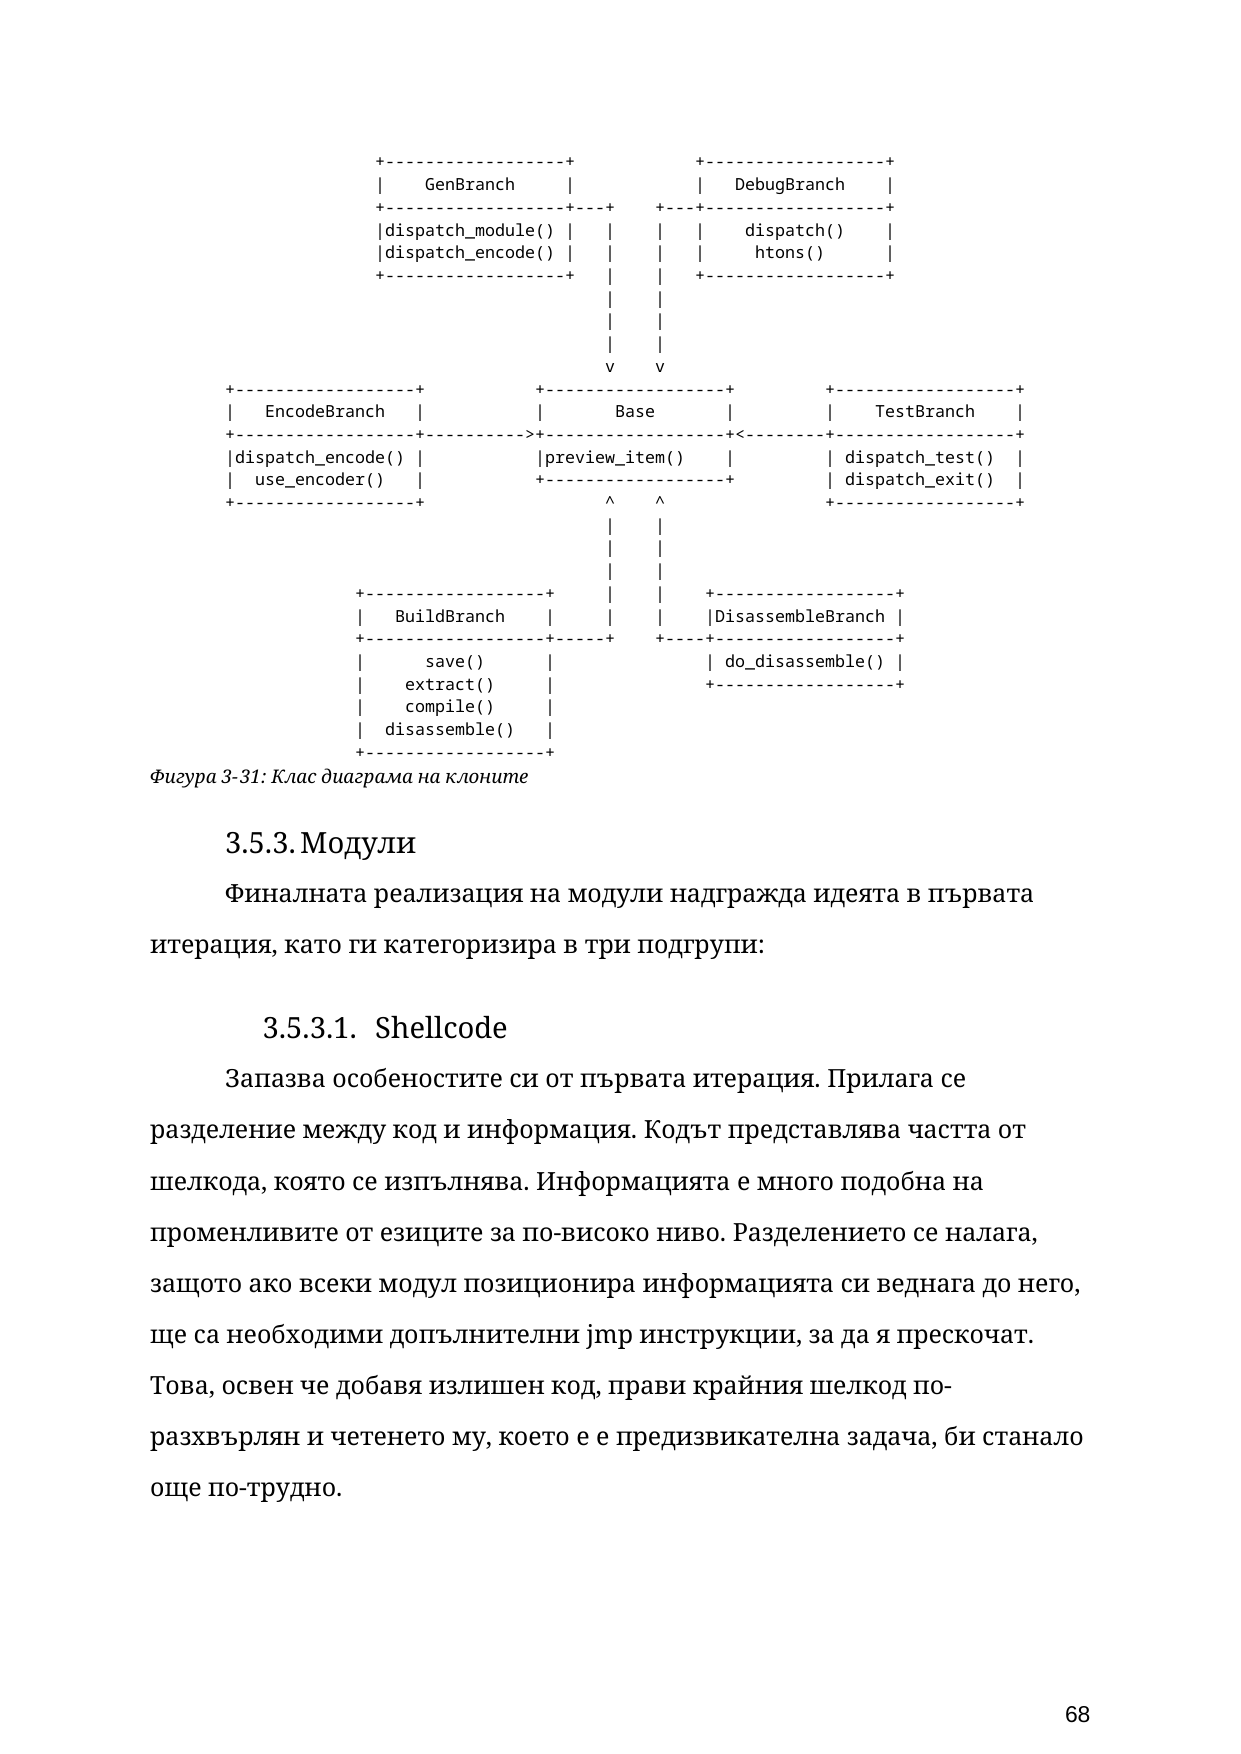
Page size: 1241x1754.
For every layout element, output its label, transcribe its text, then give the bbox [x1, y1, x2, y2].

text | EncodeBranch | | Base | | TestBranch | [150, 400, 1090, 422]
text |dispatch_encode() | |preview_item() | | dispatch_test() | [150, 445, 1090, 468]
text | | [150, 536, 1090, 559]
text +------------------+ [150, 740, 1090, 763]
text | GenBranch | | DebugBranch | [150, 173, 1090, 195]
text | | [150, 286, 1090, 309]
text | | [150, 513, 1090, 536]
text | disassemble() | [150, 718, 1090, 740]
text +------------------+ | | +------------------+ [150, 263, 1090, 286]
text | | [150, 559, 1090, 581]
text +------------------+ +------------------+ +------------------+ [150, 377, 1090, 400]
text v v [150, 354, 1090, 377]
text +------------------+ | | +------------------+ [150, 581, 1090, 604]
text | save() | | do_disassemble() | [150, 649, 1090, 672]
text | | [150, 332, 1090, 354]
text +------------------+ ^ ^ +------------------+ [150, 491, 1090, 513]
text Финалната реализация на модули надгражда идеята в първата итерация, като ги категоризира в три подгрупи: [150, 876, 1090, 961]
subtitle Shellcode [262, 1007, 1090, 1047]
subtitle Модули [225, 822, 1090, 862]
text | use_encoder() | +------------------+ | dispatch_exit() | [150, 468, 1090, 491]
text | compile() | [150, 695, 1090, 718]
text |dispatch_module() | | | | dispatch() | [150, 218, 1090, 241]
text +------------------+-----+ +----+------------------+ [150, 627, 1090, 649]
text |dispatch_encode() | | | | htons() | [150, 241, 1090, 263]
text +------------------+ +------------------+ [150, 150, 1090, 173]
text | | [150, 309, 1090, 332]
text +------------------+---+ +---+------------------+ [150, 195, 1090, 218]
text | extract() | +------------------+ [150, 672, 1090, 695]
text +------------------+---------->+------------------+<--------+------------------+ [150, 422, 1090, 445]
text Запазва особеностите си от първата итерация. Прилага се разделение между код и информация. Кодът представлява частта от шелкода, която се изпълнява. Информацията е много подобна на променливите от езиците за по-високо ниво. Разделението се налага, защото ако всеки модул позиционира информацията си веднага до него, ще са необходими допълнителни jmp инструкции, за да я прескочат. Това, освен че добавя излишен код, прави крайния шелкод по-разхвърлян и четенето му, което е е предизвикателна задача, би станало още по-трудно. [150, 1061, 1090, 1503]
text | BuildBranch | | | |DisassembleBranch | [150, 604, 1090, 627]
